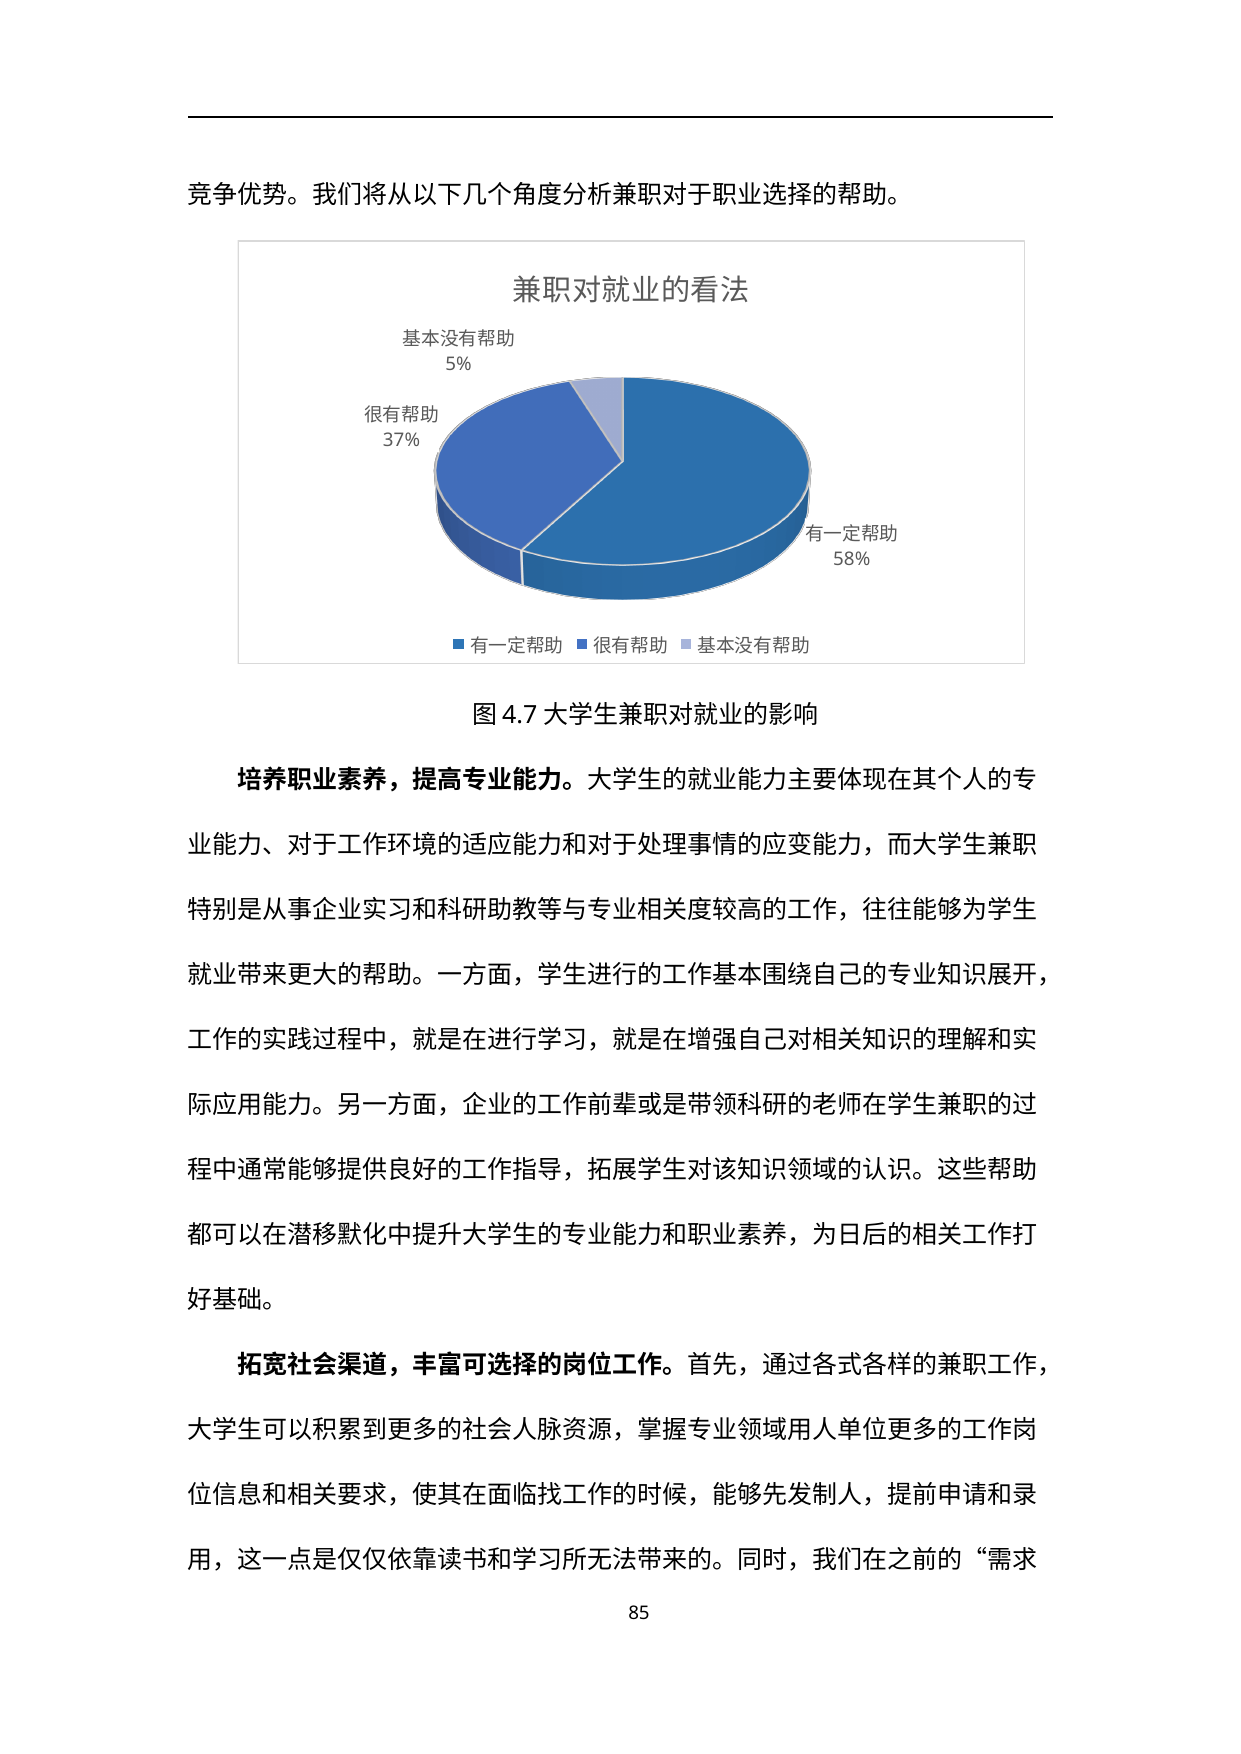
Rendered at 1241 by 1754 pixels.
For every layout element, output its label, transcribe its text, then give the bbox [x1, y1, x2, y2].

text 图4.7 大学生兼职对就业的影响 [187, 680, 1053, 745]
text 培养职业素养，提高专业能力。大学生的就业能力主要体现在其个人的专业能力、对于工作环境的适应能力和对于处理事情的应变能力，而大学生兼职特别是从事企业实习和科研助教等与专业相关度较高的工作，往往能够为学生就业带来更大的帮助。一方面，学生进行的工作基本围绕自己的专业知识展开，工作的实践过程中，就是在进行学习，就是在增强自己对相关知识的理解和实际应用能力。另一方面，企业的工作前辈或是带领科研的老师在学生兼职的过程中通常能够提供良好的工作指导，拓展学生对该知识领域的认识。这些帮助都可以在潜移默化中提升大学生的专业能力和职业素养，为日后的相关工作打好基础。 [187, 745, 1053, 1330]
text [187, 1330, 1053, 1590]
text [187, 160, 1053, 225]
